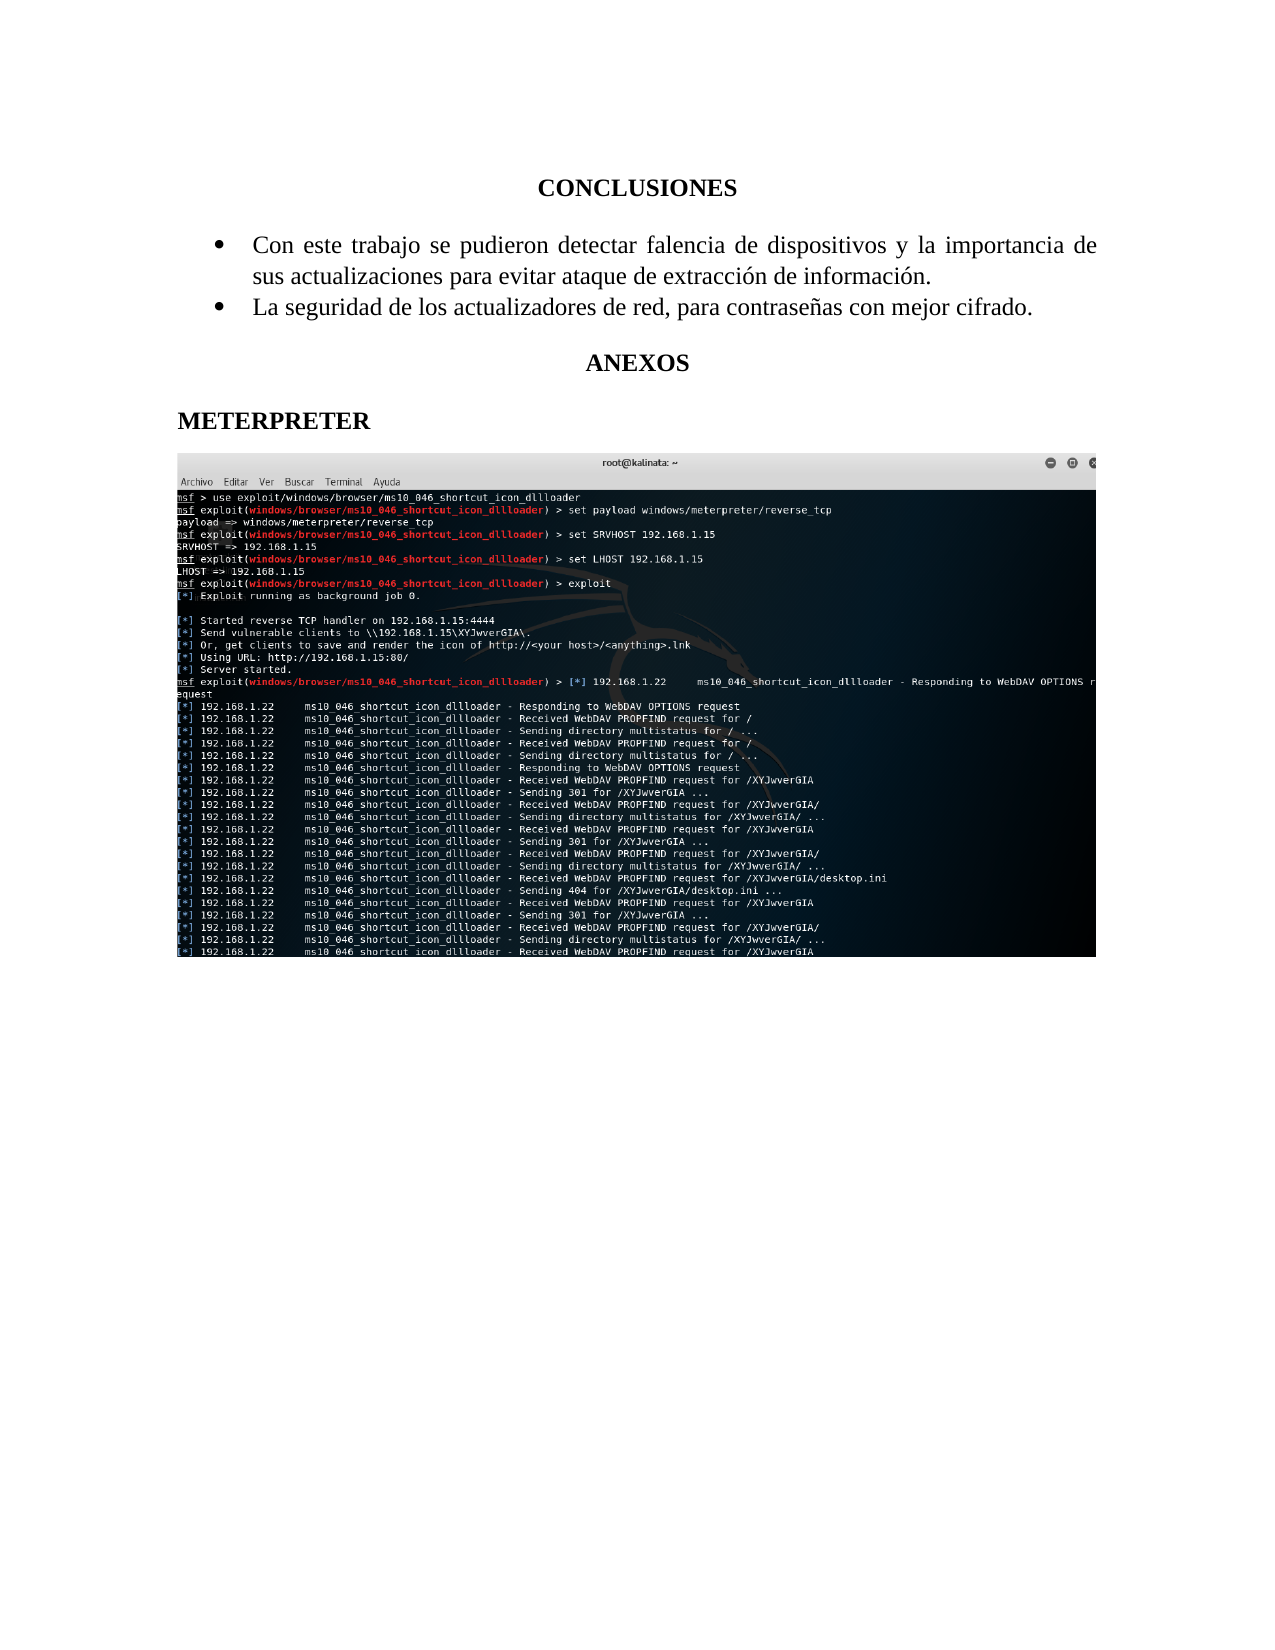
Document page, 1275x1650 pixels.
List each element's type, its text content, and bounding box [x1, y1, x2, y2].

subtitle CONCLUSIONES [177, 173, 1098, 201]
list Con este trabajo se pudieron detectar falencia de dispositivos y la importancia de sus actualizaciones para evitar ataque de extracción de información. [215, 230, 1098, 290]
list La seguridad de los actualizadores de red, para contraseñas con mejor cifrado. [215, 292, 1098, 321]
subtitle ANEXOS [177, 348, 1098, 377]
picture [177, 453, 1096, 957]
text METERPRETER [177, 406, 1098, 434]
